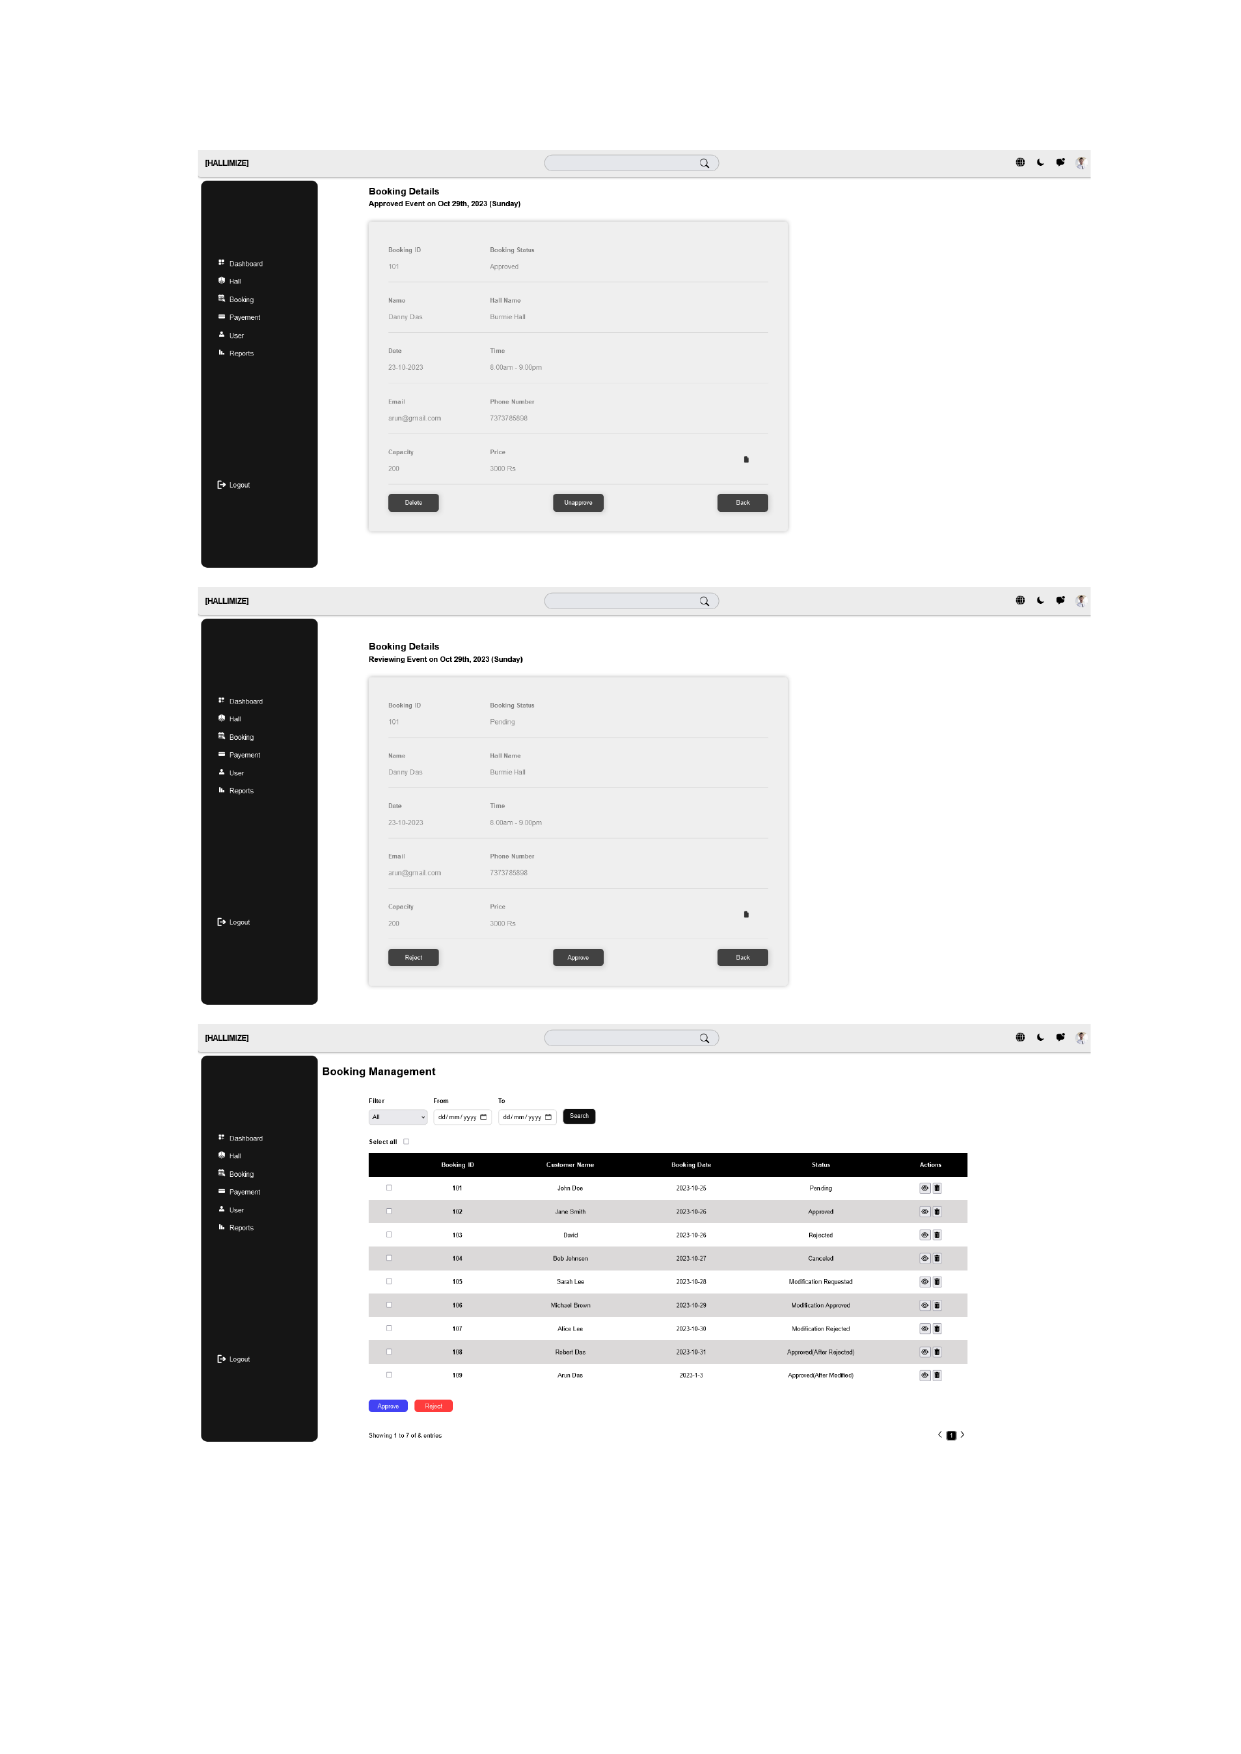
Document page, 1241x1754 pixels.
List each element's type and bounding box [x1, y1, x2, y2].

picture [197, 1024, 1091, 1460]
picture [197, 587, 1091, 1023]
picture [197, 150, 1091, 586]
